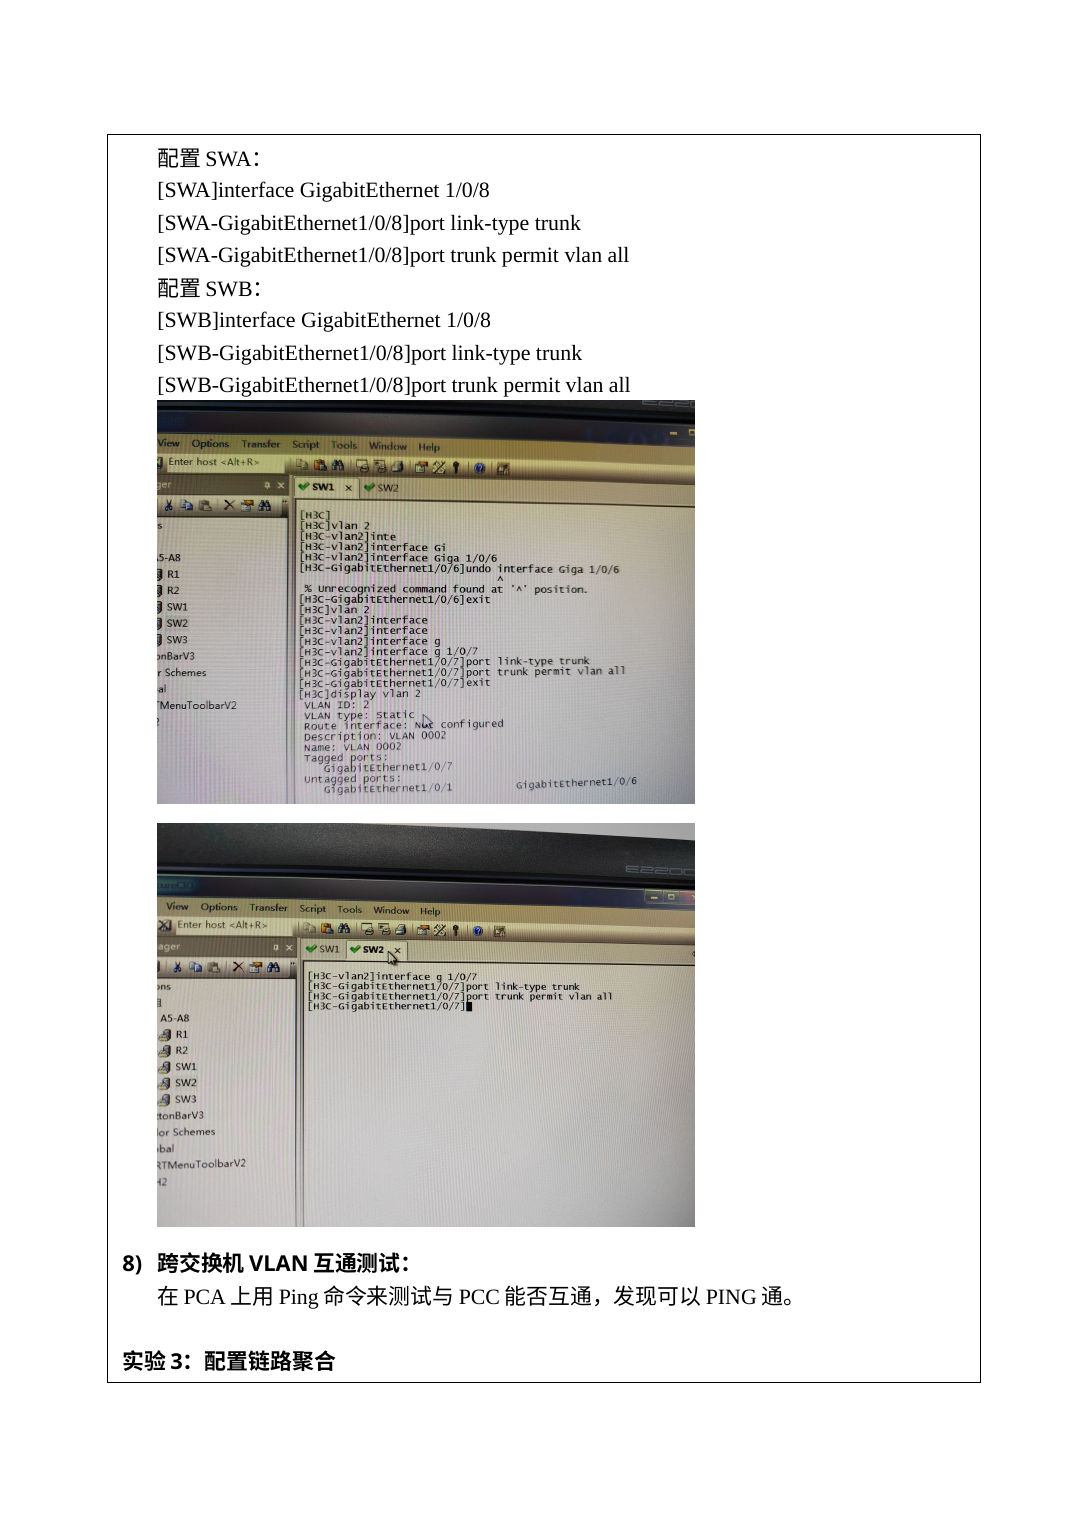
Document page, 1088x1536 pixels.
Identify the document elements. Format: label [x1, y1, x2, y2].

picture [157, 400, 695, 804]
picture [157, 823, 695, 1227]
table_cell [108, 135, 980, 1382]
